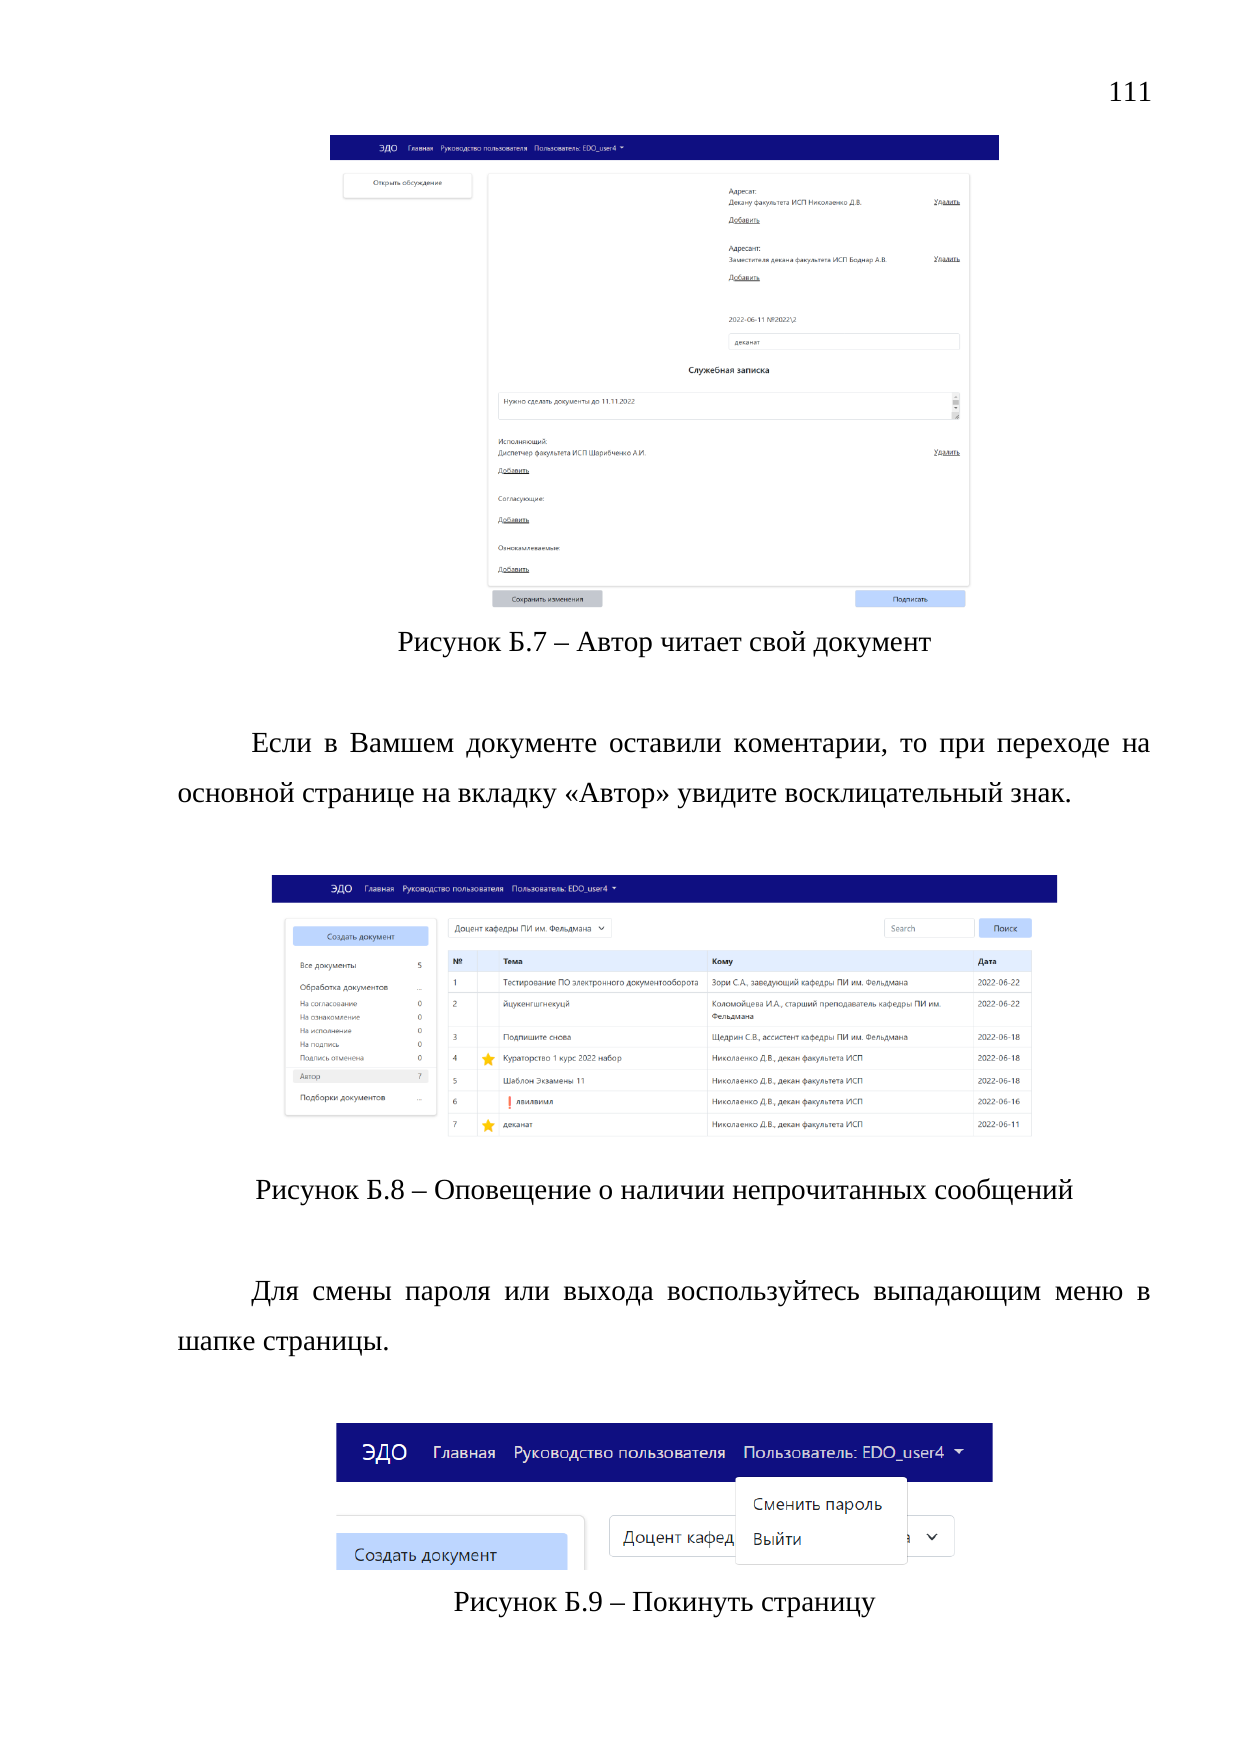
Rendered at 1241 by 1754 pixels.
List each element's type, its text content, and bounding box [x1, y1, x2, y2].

text Если в Вамшем документе оставили коментарии, то при переходе на основной странице на вкладку «Автор» увидите восклицательный знак. [177, 725, 1152, 809]
text Рисунок Б.8 – Оповещение о наличии непрочитанных сообщений [177, 1172, 1152, 1206]
picture [330, 135, 999, 610]
text Рисунок Б.9 – Покинуть страницу [177, 1584, 1152, 1617]
text Для смены пароля или выхода воспользуйтесь выпадающим меню в шапке страницы. [177, 1273, 1152, 1357]
picture [336, 1423, 993, 1570]
text Рисунок Б.7 – Автор читает свой документ [177, 624, 1152, 658]
picture [271, 875, 1058, 1158]
